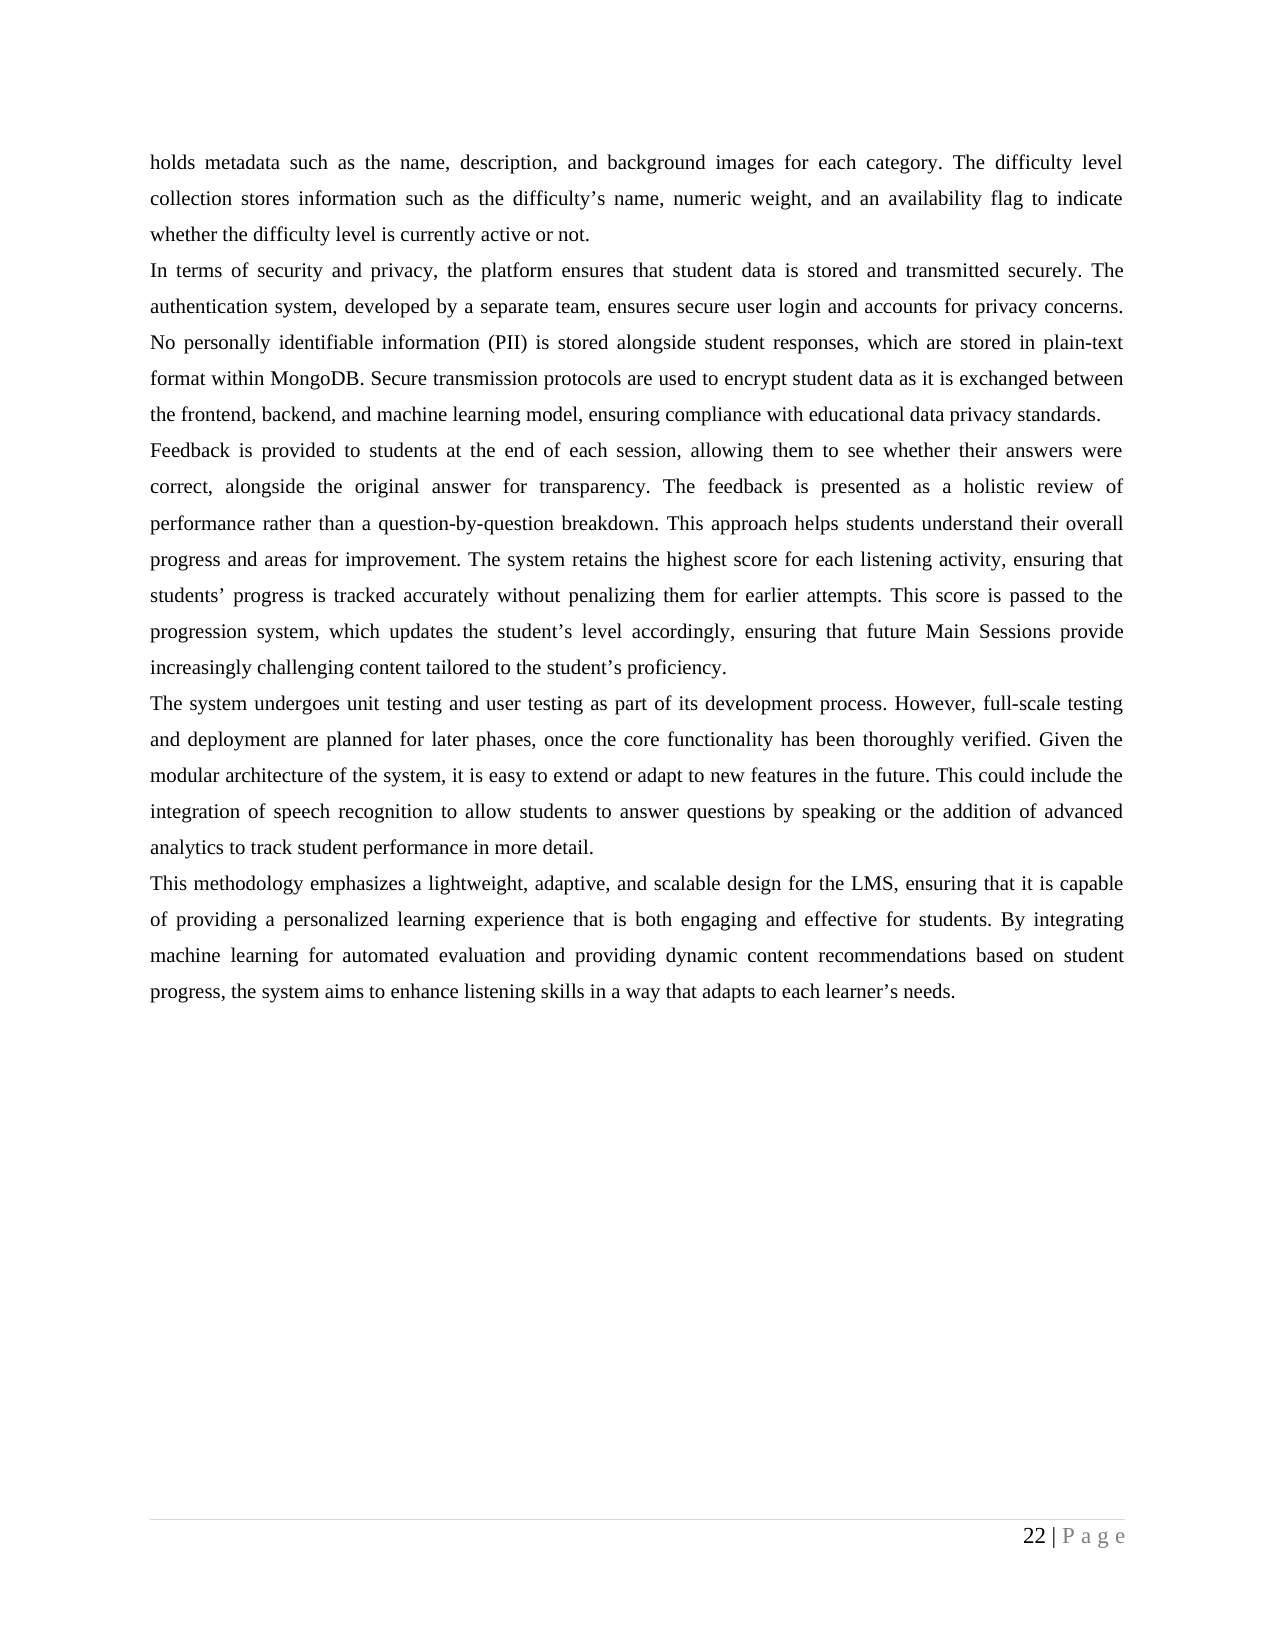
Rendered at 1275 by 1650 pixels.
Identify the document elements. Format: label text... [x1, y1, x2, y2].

text This methodology emphasizes a lightweight, adaptive, and scalable design for the LMS, ensuring that it is capable of providing a personalized learning experience that is both engaging and effective for students. By integrating machine learning for automated evaluation and providing dynamic content recommendations based on student progress, the system aims to enhance listening skills in a way that adapts to each learner’s needs. [150, 871, 1125, 1003]
text In terms of security and privacy, the platform ensures that student data is stored and transmitted securely. The authentication system, developed by a separate team, ensures secure user login and accounts for privacy concerns. No personally identifiable information (PII) is stored alongside student responses, which are stored in plain-text format within MongoDB. Secure transmission protocols are used to encrypt student data as it is exchanged between the frontend, backend, and machine learning model, ensuring compliance with educational data privacy standards. [150, 258, 1125, 426]
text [150, 150, 1125, 246]
text Feedback is provided to students at the end of each session, allowing them to see whether their answers were correct, alongside the original answer for transparency. The feedback is presented as a holistic review of performance rather than a question-by-question breakdown. This approach helps students understand their overall progress and areas for improvement. The system retains the highest score for each listening activity, ensuring that students’ progress is tracked accurately without penalizing them for earlier attempts. This score is passed to the progression system, which updates the student’s level accordingly, ensuring that future Main Sessions provide increasingly challenging content tailored to the student’s proficiency. [150, 438, 1125, 679]
text The system undergoes unit testing and user testing as part of its development process. However, full-scale testing and deployment are planned for later phases, once the core functionality has been thoroughly verified. Given the modular architecture of the system, it is easy to extend or adapt to new features in the future. This could include the integration of speech recognition to allow students to answer questions by speaking or the addition of advanced analytics to track student performance in more detail. [150, 691, 1125, 859]
